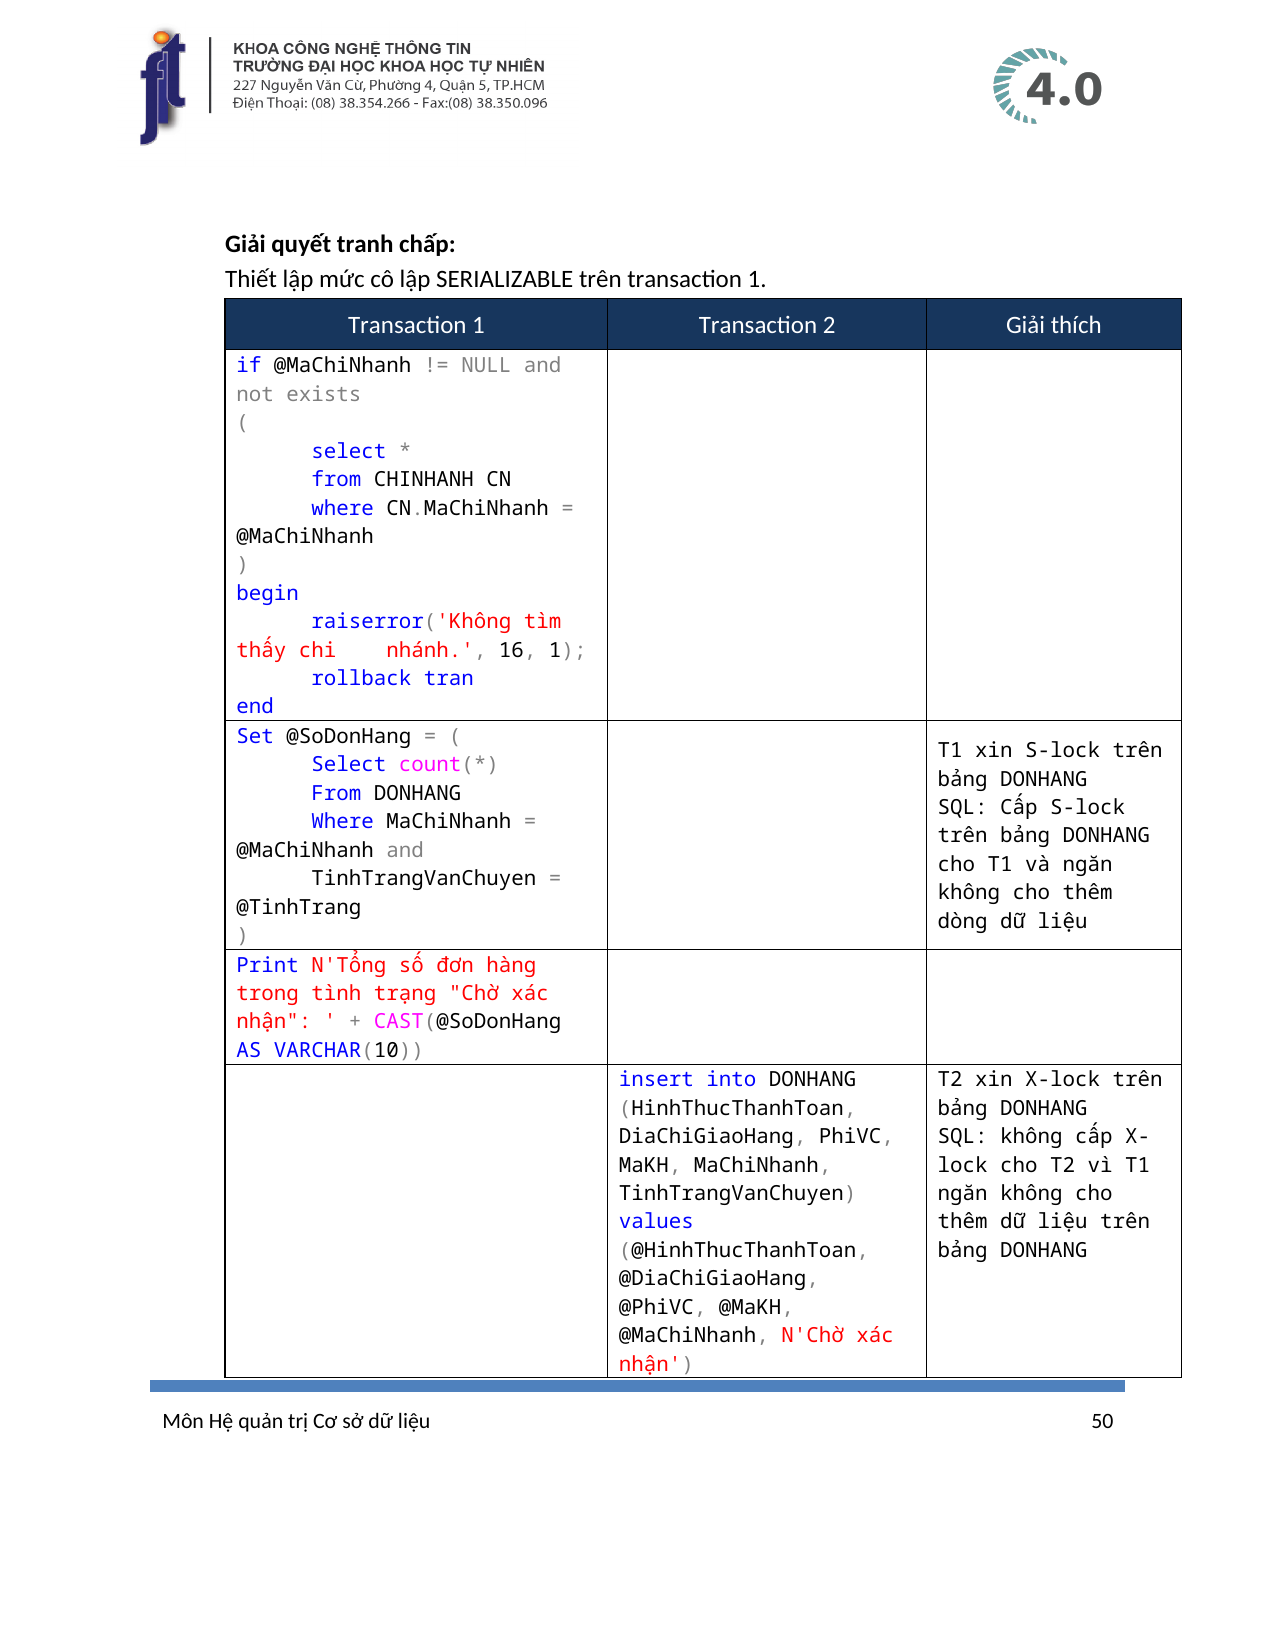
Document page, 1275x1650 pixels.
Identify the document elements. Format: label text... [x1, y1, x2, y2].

text Giải quyết tranh chấp: [225, 228, 1125, 258]
table_cell Print N'Tổng số đơn hàng trong tình trạng "Chờ xác nhận": ' + CAST(@SoDonHang AS VARCHAR(10)) [226, 950, 607, 1063]
table_cell T2 xin X-lock trên bảng DONHANG SQL: không cấp X-lock cho T2 vì T1 ngăn không cho thêm dữ liệu trên bảng DONHANG [927, 1065, 1181, 1377]
table_header Giải thích [927, 299, 1181, 349]
table_cell if @MaChiNhanh != NULL and not exists ( select * from CHINHANH CN where CN.MaChiNhanh = @MaChiNhanh ) begin raiserror('Không tìm thấy chi nhánh.', 16, 1); rollback tran end [226, 350, 607, 720]
text Thiết lập mức cô lập SERIALIZABLE trên transaction 1. [225, 263, 1125, 293]
table_cell T1 xin S-lock trên bảng DONHANG SQL: Cấp S-lock trên bảng DONHANG cho T1 và ngăn không cho thêm dòng dữ liệu [927, 721, 1181, 949]
table_cell [927, 350, 1181, 720]
table_header Transaction 2 [608, 299, 926, 349]
table_header Transaction 1 [226, 299, 607, 349]
table_cell [608, 950, 926, 1063]
table_cell Set @SoDonHang = ( Select count(*) From DONHANG Where MaChiNhanh = @MaChiNhanh and TinhTrangVanChuyen = @TinhTrang ) [226, 721, 607, 949]
table_cell [226, 1065, 607, 1377]
picture [117, 21, 580, 167]
table_cell [608, 350, 926, 720]
picture [985, 41, 1108, 127]
table_cell [608, 721, 926, 949]
table_cell [927, 950, 1181, 1063]
